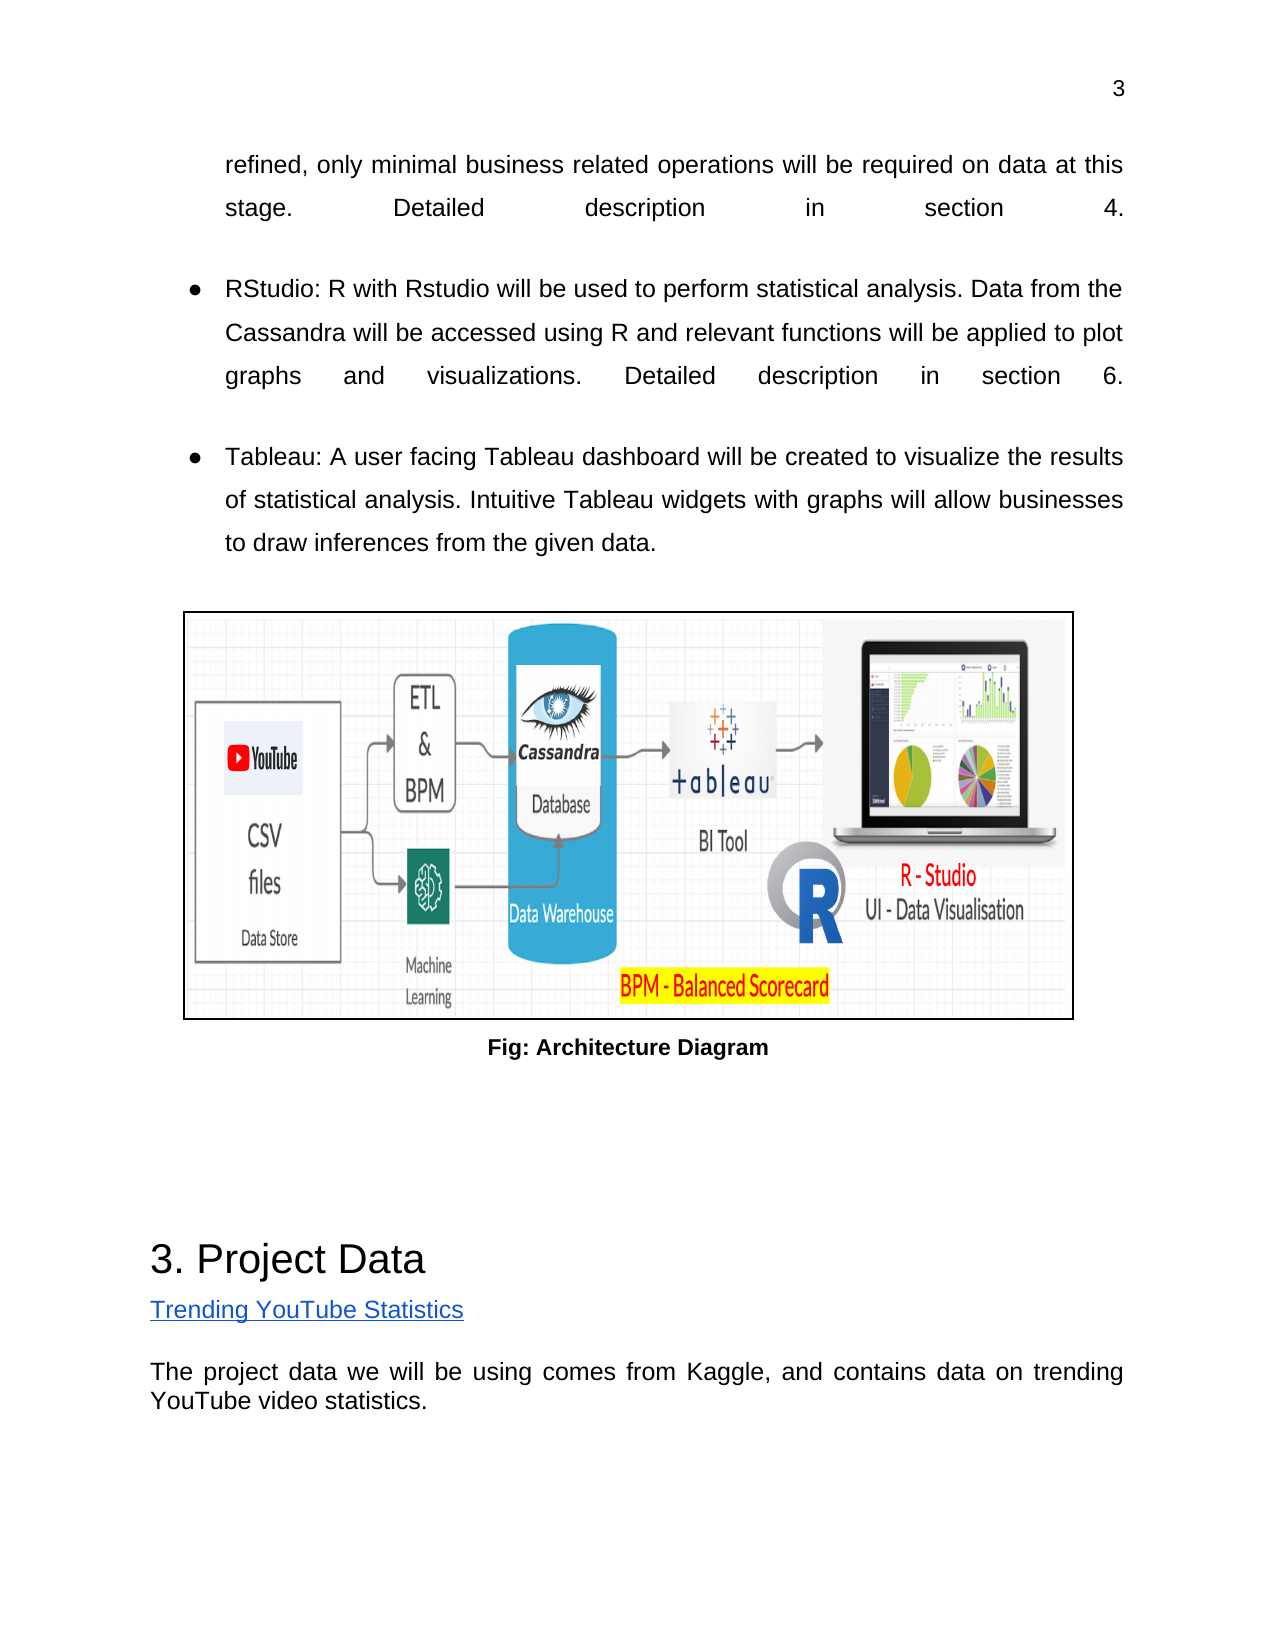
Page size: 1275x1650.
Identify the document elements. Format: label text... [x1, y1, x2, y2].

picture [185, 613, 1072, 1018]
subtitle 3. Project Data [150, 1234, 1125, 1282]
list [187, 150, 1125, 261]
text The project data we will be using comes from Kaggle, and contains data on trending YouTube video statistics. [150, 1357, 1125, 1414]
text Trending YouTube Statistics [150, 1295, 1125, 1323]
list RStudio: R with Rstudio will be used to perform statistical analysis. Data from the Cassandra will be accessed using R and relevant functions will be applied to plot graphs and visualizations. Detailed description in section 6. [187, 274, 1125, 429]
list Tableau: A user facing Tableau dashboard will be created to visualize the results of statistical analysis. Intuitive Tableau widgets with graphs will allow businesses to draw inferences from the given data. [187, 442, 1125, 557]
